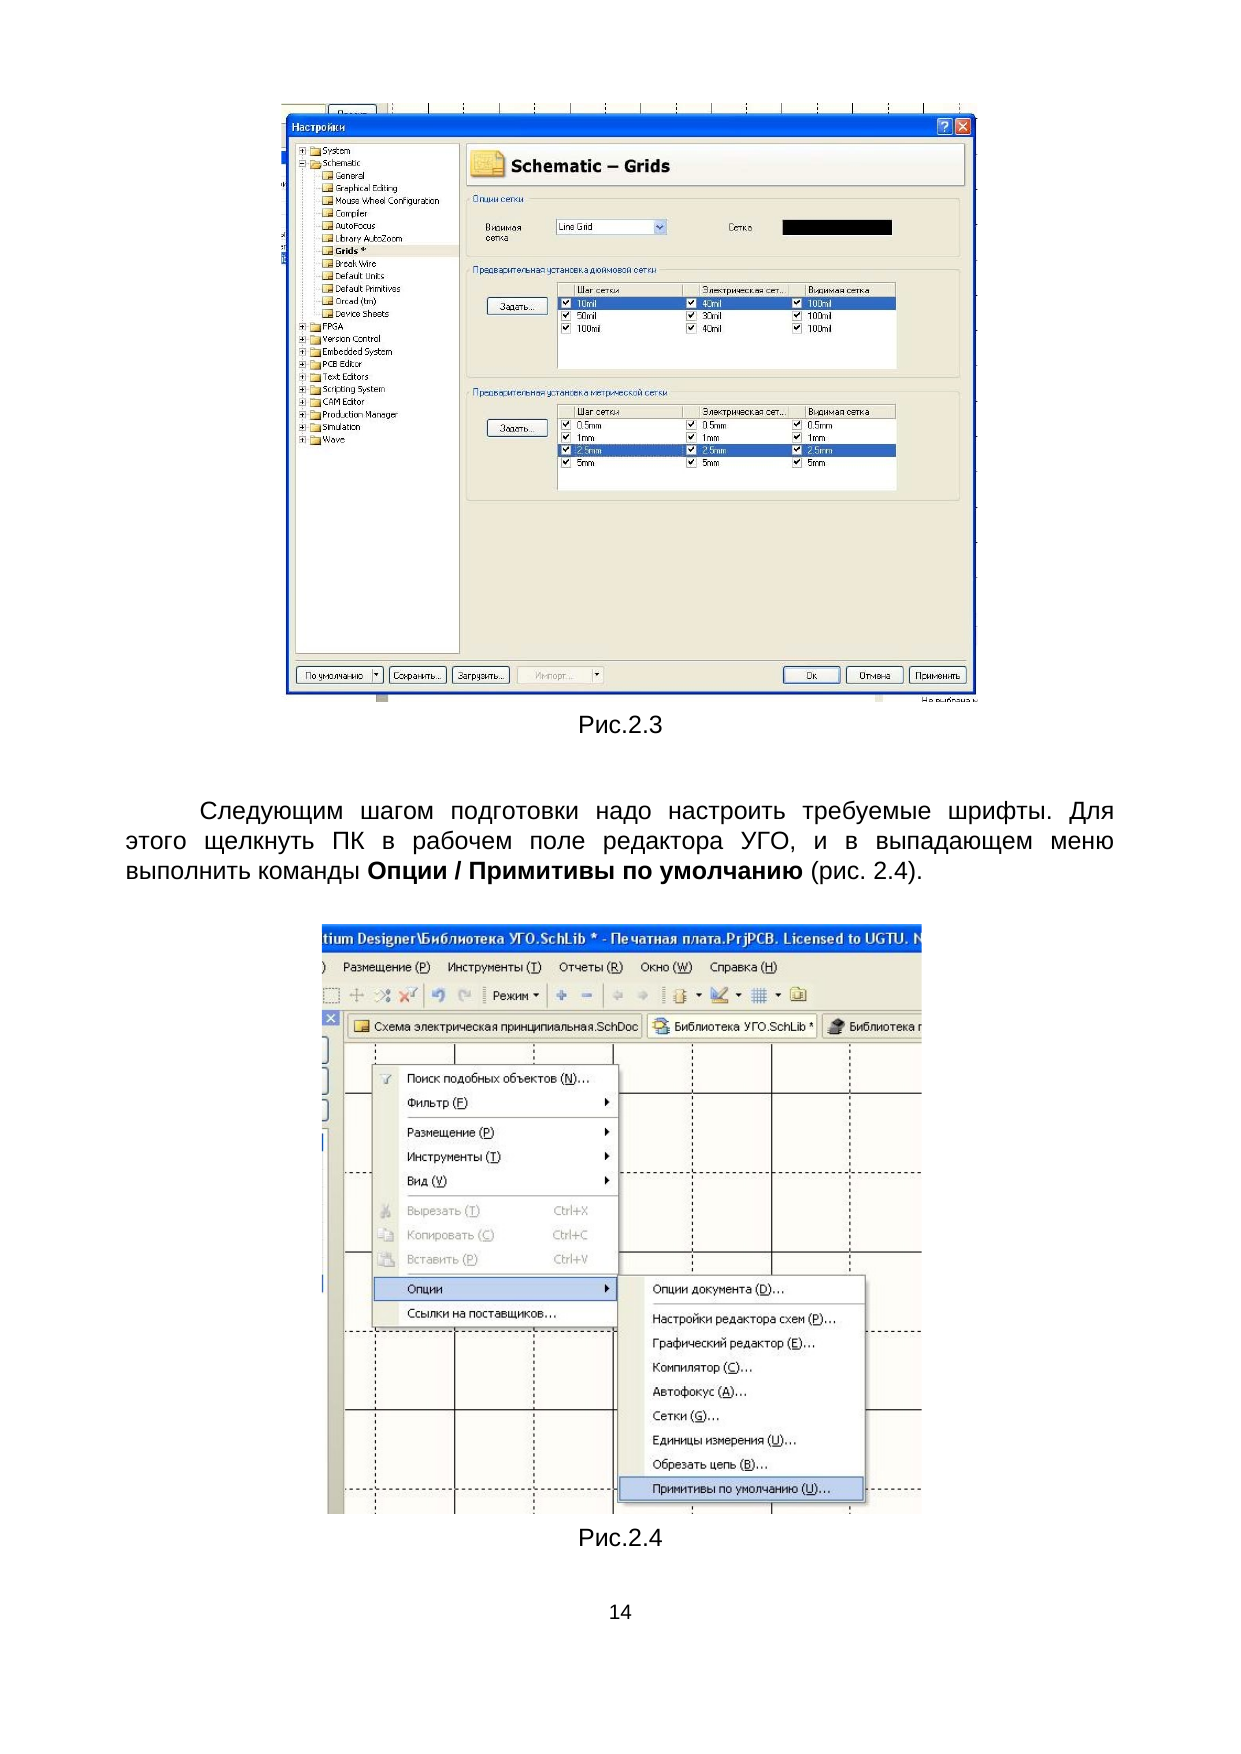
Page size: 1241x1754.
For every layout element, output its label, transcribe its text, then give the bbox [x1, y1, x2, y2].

picture [281, 103, 978, 702]
picture [321, 924, 922, 1514]
text Рис.2.4 [146, 1523, 1094, 1552]
text Следующим шагом подготовки надо настроить требуемые шрифты. Для этого щелкнуть ПК в рабочем поле редактора УГО, и в выпадающем меню выполнить команды Опции / Примитивы по умолчанию (рис. 2.4). [125, 796, 1115, 885]
text Рис.2.3 [146, 710, 1094, 739]
